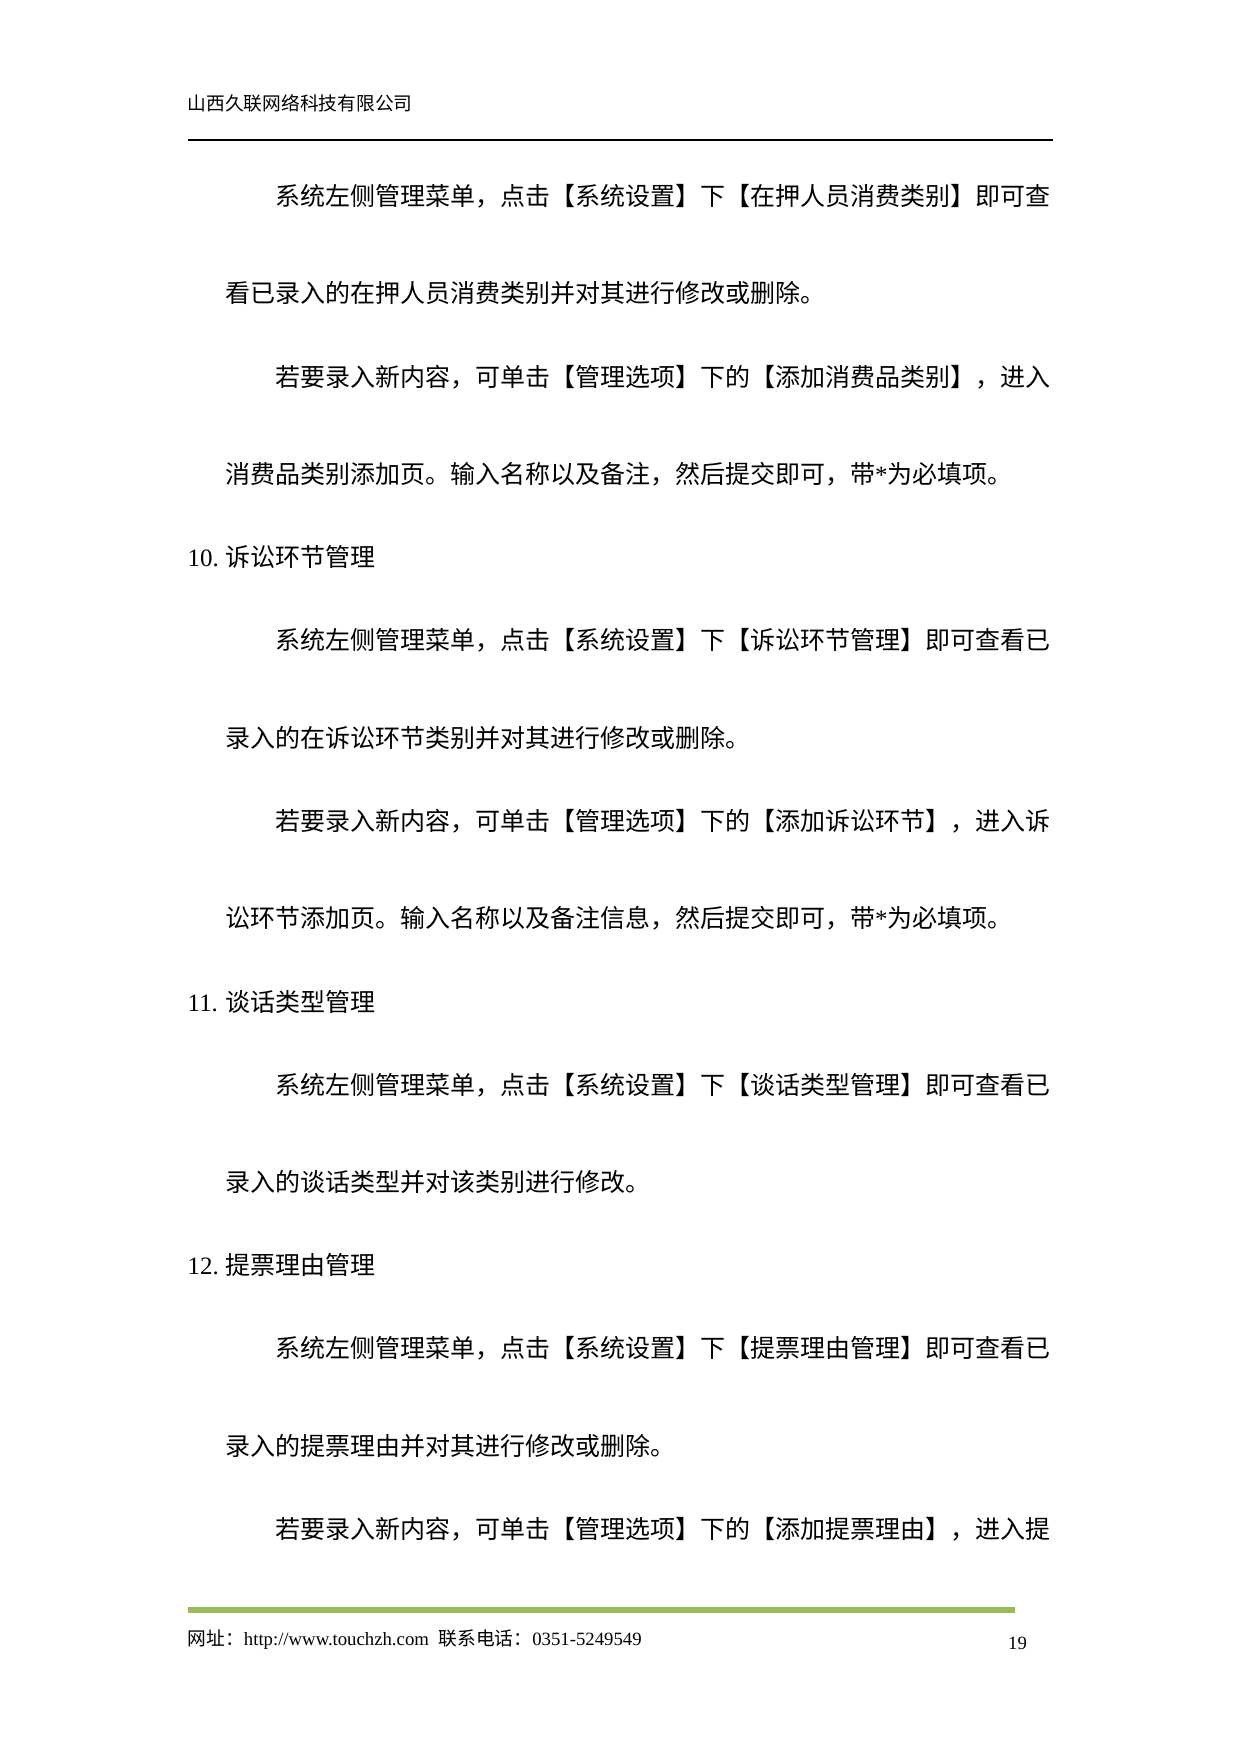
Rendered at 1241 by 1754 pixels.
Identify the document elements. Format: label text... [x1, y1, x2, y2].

list 系统左侧管理菜单，点击【系统设置】下【提票理由管理】即可查看已录入的提票理由并对其进行修改或删除。 [225, 1314, 1053, 1477]
list 若要录入新内容，可单击【管理选项】下的【添加消费品类别】，进入消费品类别添加页。输入名称以及备注，然后提交即可，带*为必填项。 [225, 343, 1053, 505]
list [225, 1495, 1053, 1560]
list 谈话类型管理 [187, 968, 1053, 1033]
list 若要录入新内容，可单击【管理选项】下的【添加诉讼环节】，进入诉讼环节添加页。输入名称以及备注信息，然后提交即可，带*为必填项。 [225, 787, 1053, 949]
list 提票理由管理 [187, 1231, 1053, 1296]
list 系统左侧管理菜单，点击【系统设置】下【诉讼环节管理】即可查看已录入的在诉讼环节类别并对其进行修改或删除。 [225, 606, 1053, 769]
list 系统左侧管理菜单，点击【系统设置】下【在押人员消费类别】即可查看已录入的在押人员消费类别并对其进行修改或删除。 [225, 162, 1053, 324]
list 系统左侧管理菜单，点击【系统设置】下【谈话类型管理】即可查看已录入的谈话类型并对该类别进行修改。 [225, 1051, 1053, 1213]
list 诉讼环节管理 [187, 523, 1053, 588]
